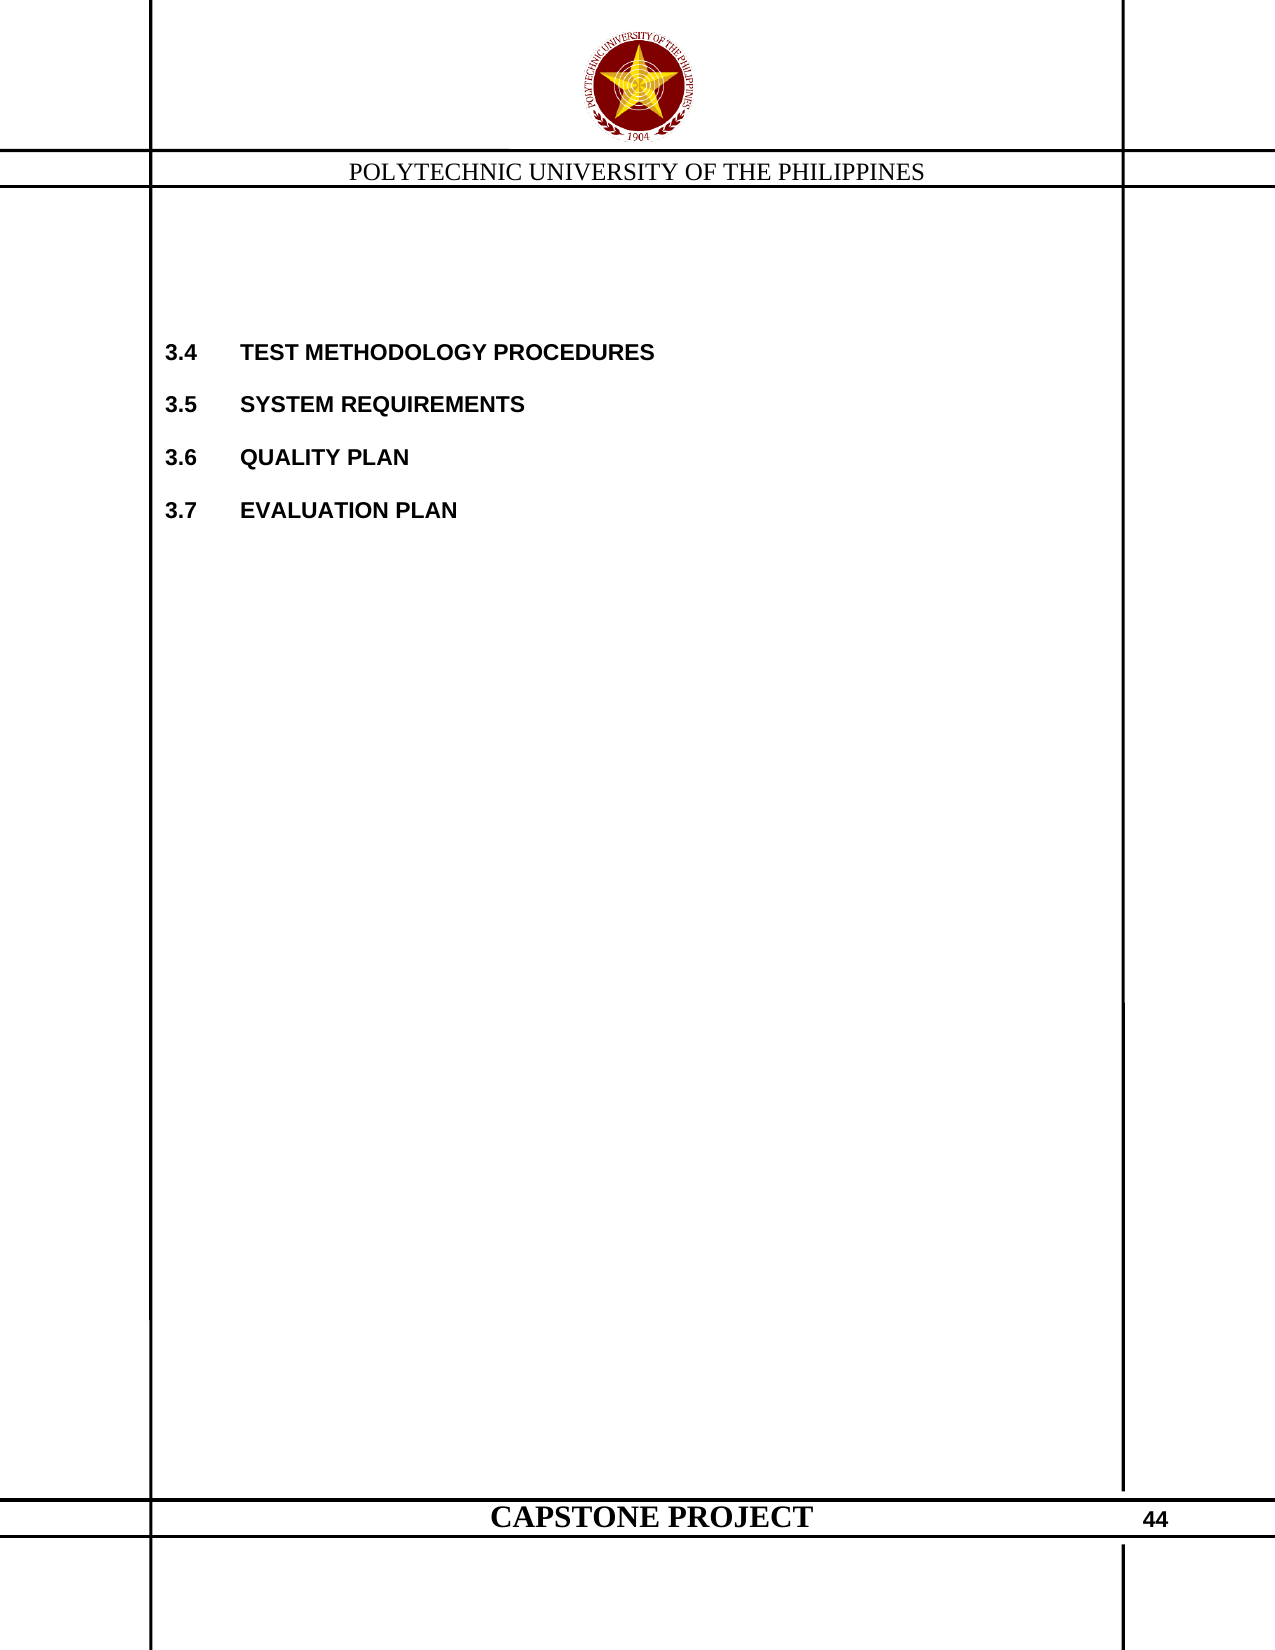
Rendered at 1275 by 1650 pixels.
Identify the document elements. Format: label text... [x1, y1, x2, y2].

picture [582, 31, 694, 142]
text 3.5 SYSTEM REQUIREMENTS [165, 391, 1110, 418]
text 3.6 QUALITY PLAN [165, 444, 1110, 470]
text 3.4 TEST METHODOLOGY PROCEDURES [165, 338, 1110, 365]
text 3.7 EVALUATION PLAN [165, 497, 1110, 523]
